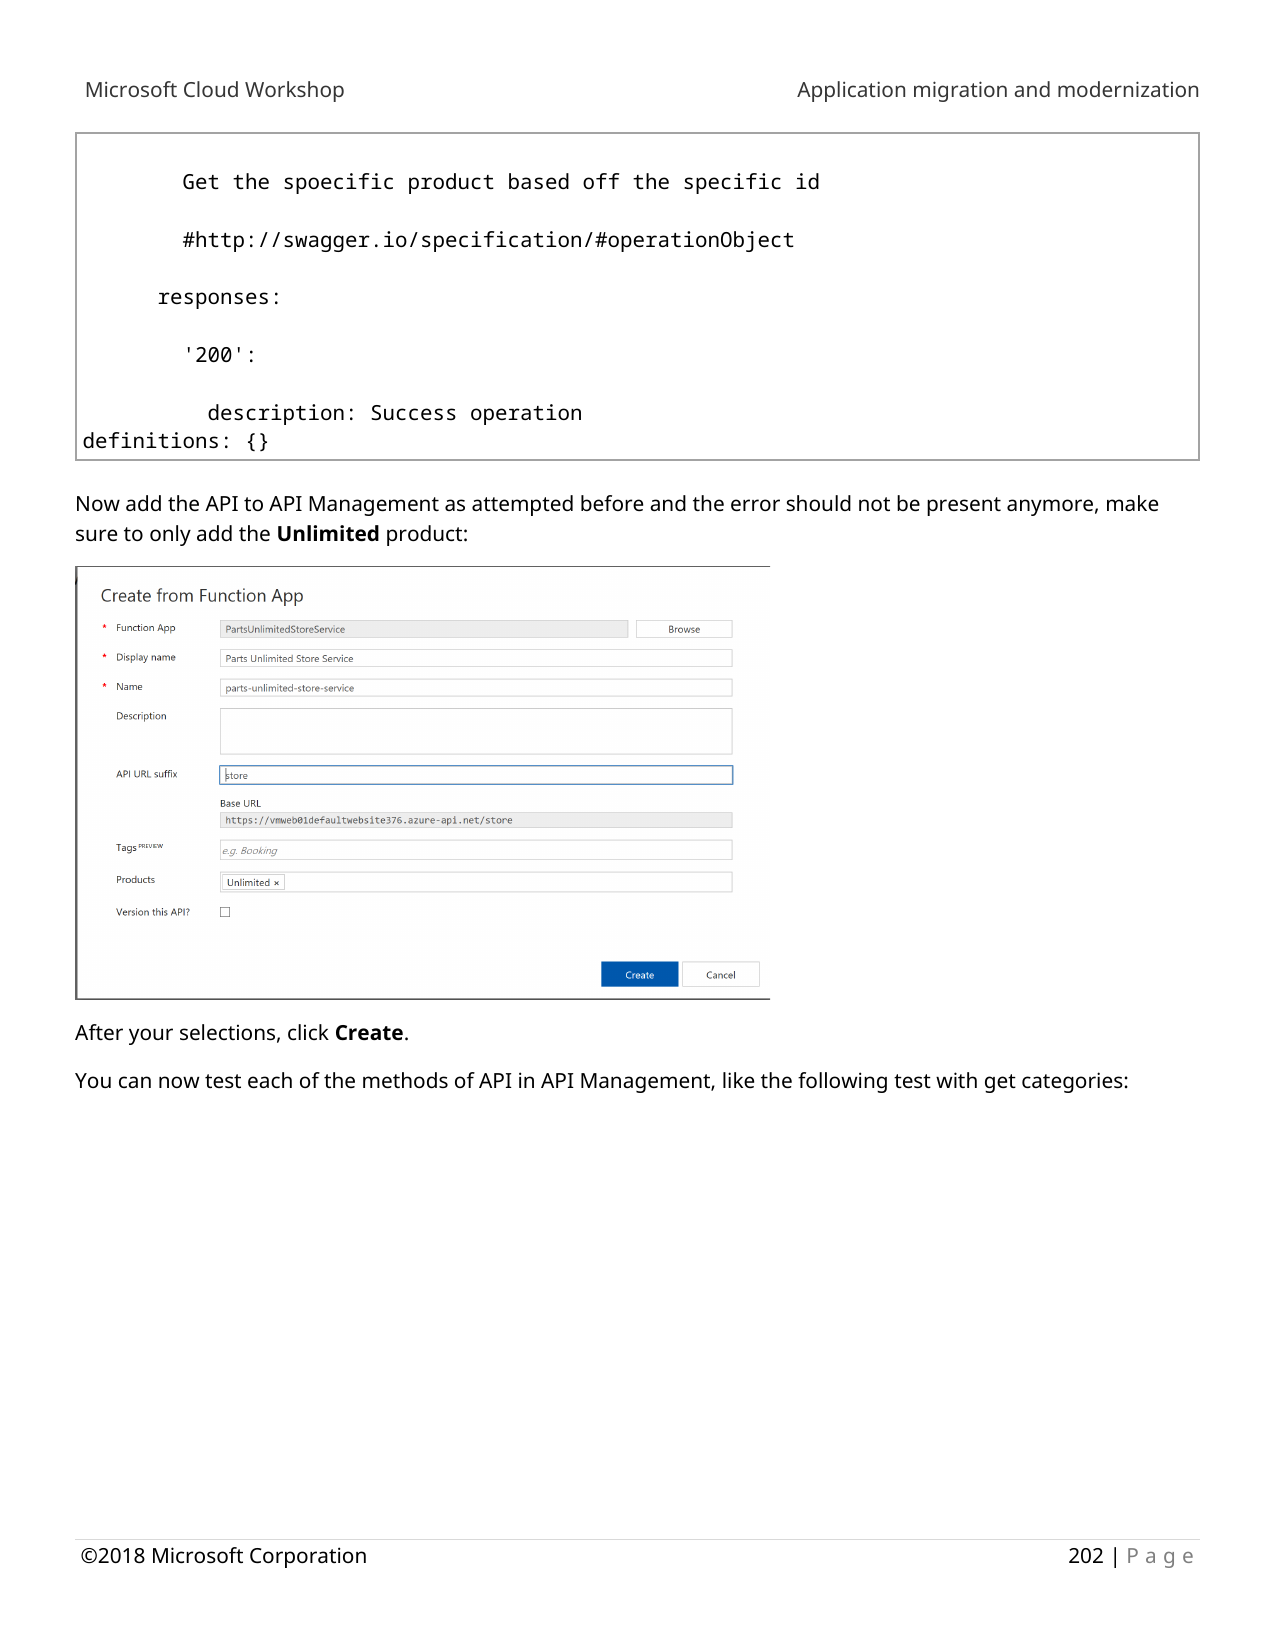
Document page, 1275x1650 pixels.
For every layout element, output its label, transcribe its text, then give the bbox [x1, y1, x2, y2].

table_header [77, 134, 1198, 459]
text After your selections, click Create. [75, 1018, 1200, 1047]
text You can now test each of the methods of API in API Management, like the following test with get categories: [75, 1066, 1200, 1094]
text Now add the API to API Management as attempted before and the error should not be present anymore, make sure to only add the Unlimited product: [75, 489, 1200, 548]
picture [75, 566, 771, 1000]
